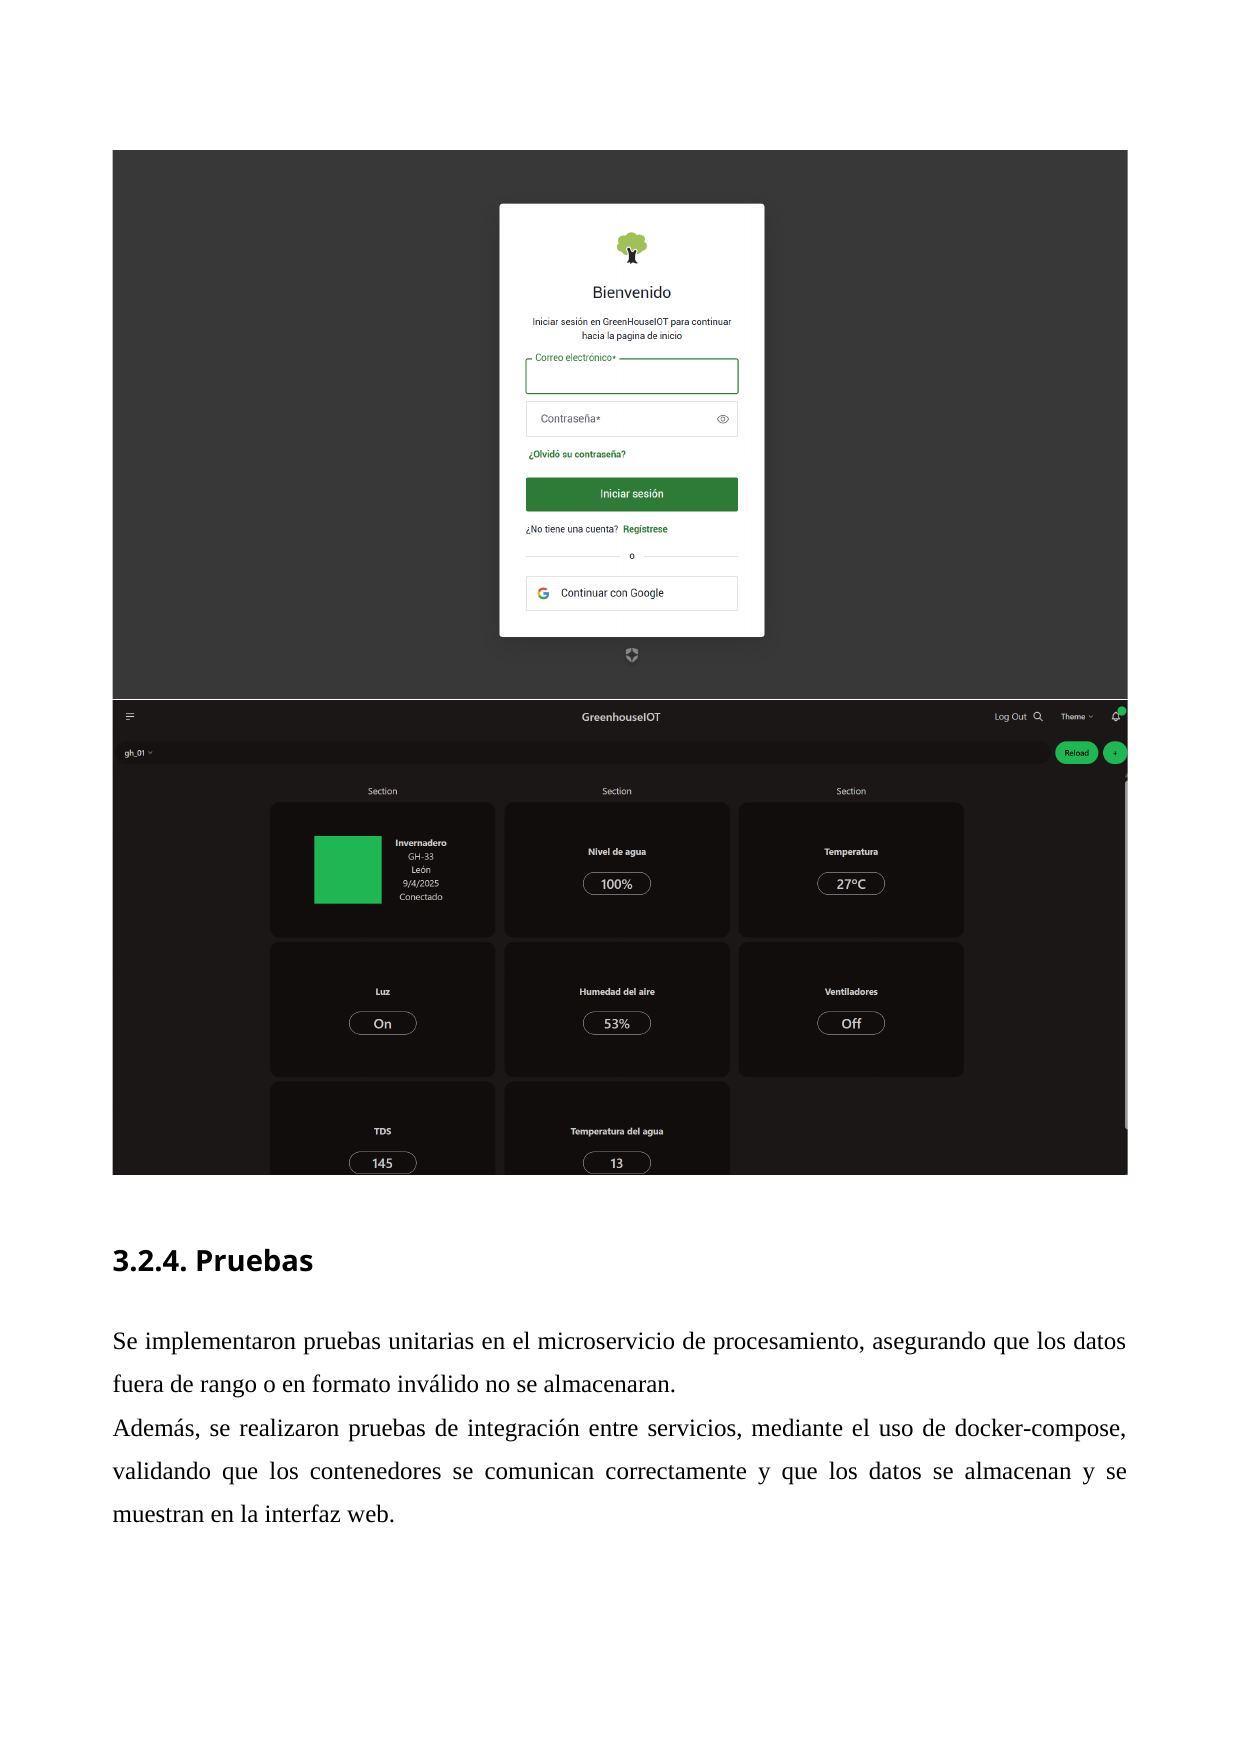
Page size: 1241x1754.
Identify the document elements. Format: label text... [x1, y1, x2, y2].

text Además, se realizaron pruebas de integración entre servicios, mediante el uso de docker-compose, validando que los contenedores se comunican correctamente y que los datos se almacenan y se muestran en la interfaz web. [112, 1413, 1128, 1528]
subtitle 3.2.4. Pruebas [112, 1241, 1128, 1280]
picture [112, 700, 1128, 1175]
picture [112, 150, 1128, 699]
text Se implementaron pruebas unitarias en el microservicio de procesamiento, asegurando que los datos fuera de rango o en formato inválido no se almacenaran. [112, 1326, 1128, 1398]
